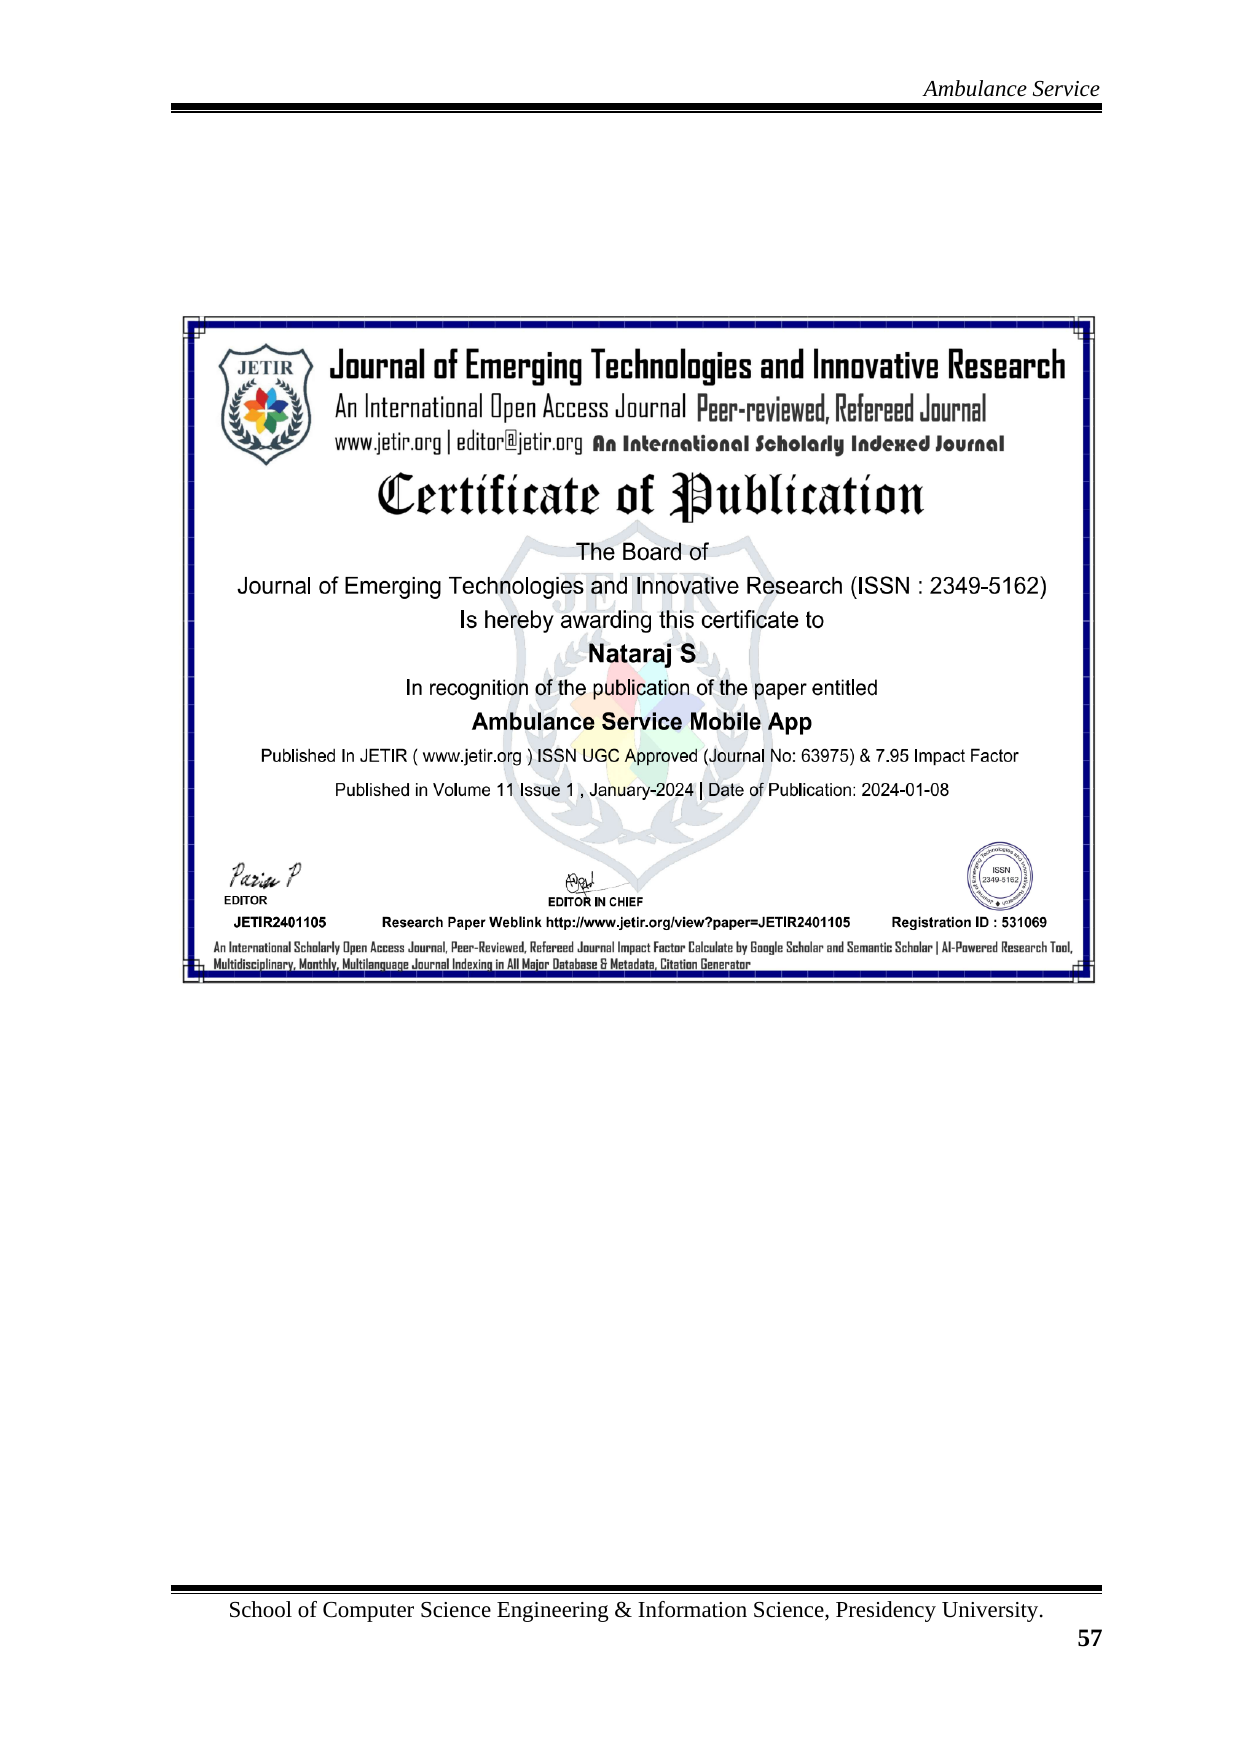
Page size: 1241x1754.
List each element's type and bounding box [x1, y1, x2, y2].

picture [157, 256, 1115, 1029]
